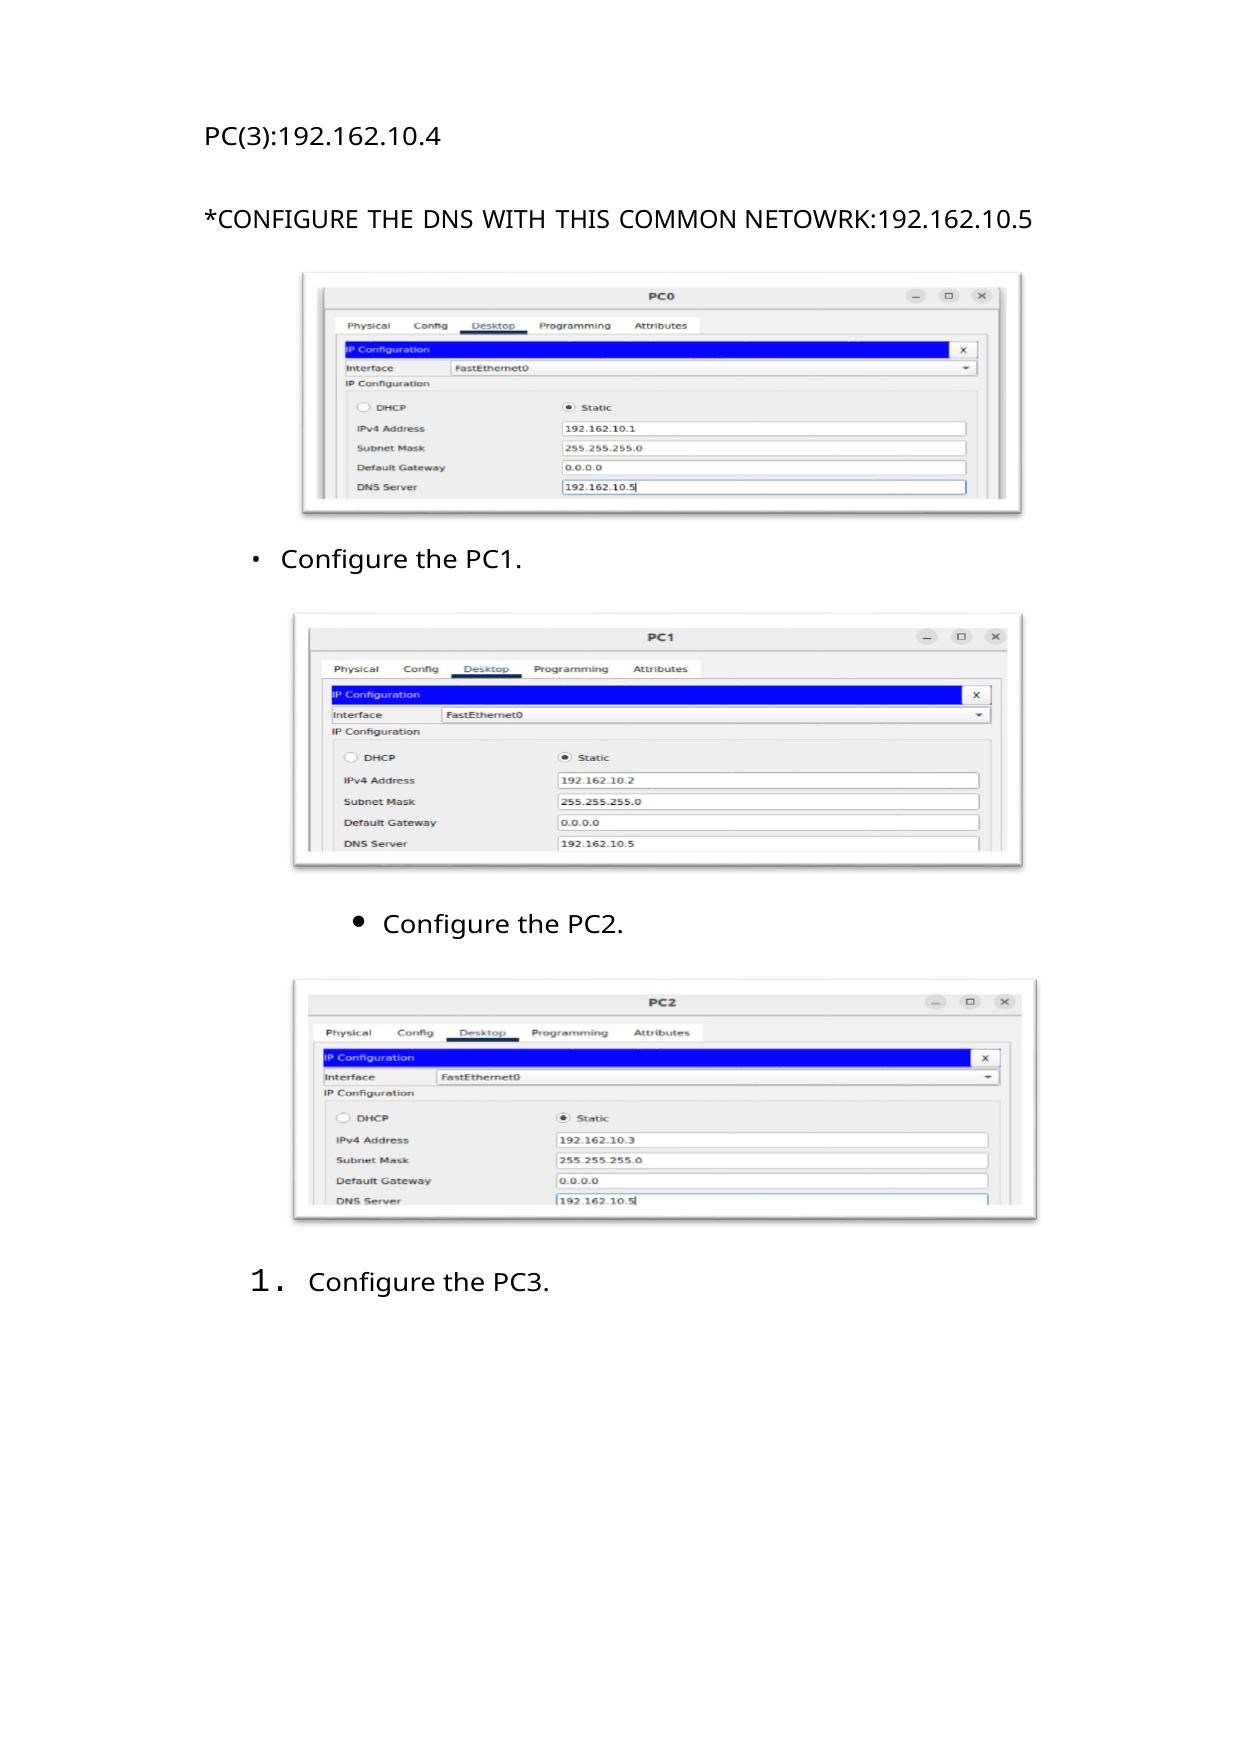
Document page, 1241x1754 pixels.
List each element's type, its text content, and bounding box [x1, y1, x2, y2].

text PC(3):192.162.10.4 [204, 118, 1122, 152]
text *CONFIGURE THE DNS WITH THIS COMMON NETOWRK:192.162.10.5 [204, 202, 1122, 236]
picture [287, 974, 1043, 1230]
picture [296, 268, 1028, 524]
picture [287, 609, 1029, 876]
